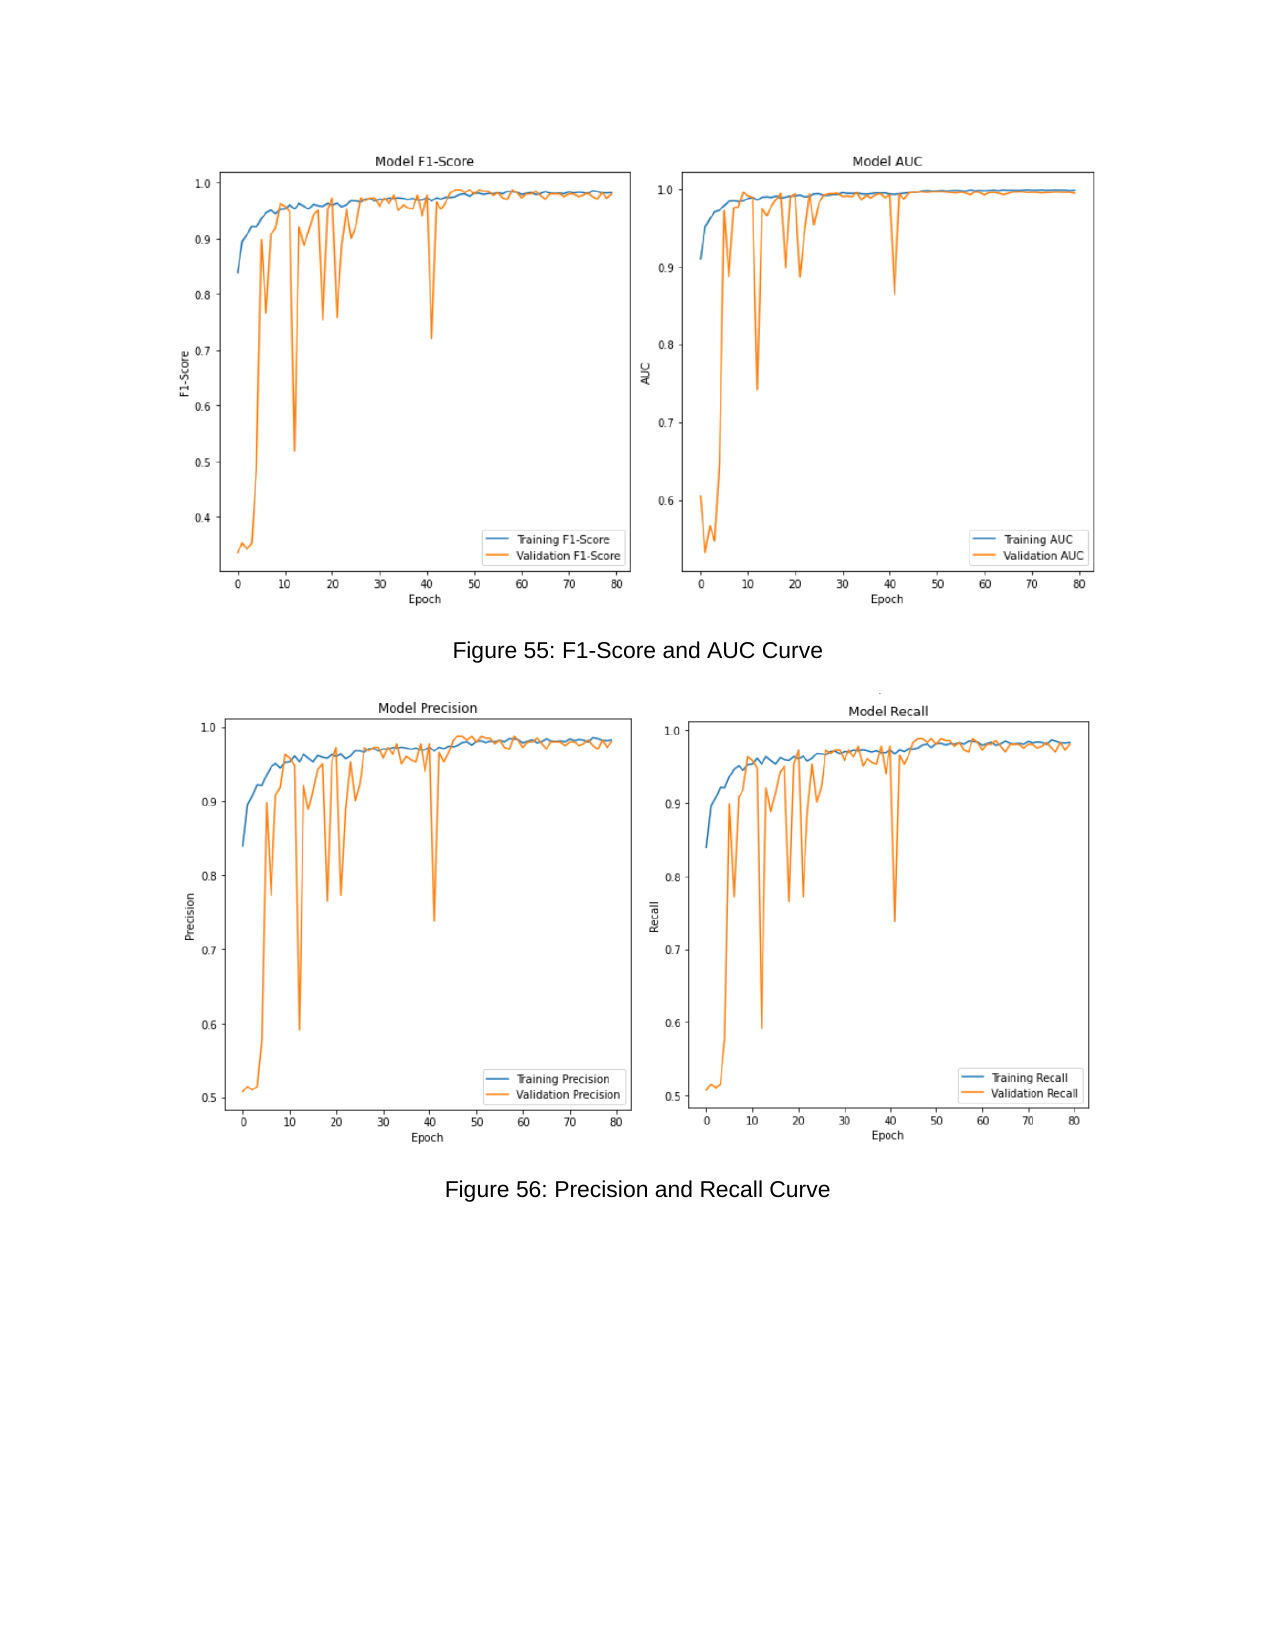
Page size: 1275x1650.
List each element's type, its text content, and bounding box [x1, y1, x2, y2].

text Figure 56: Precision and Recall Curve [150, 1176, 1125, 1202]
picture [173, 150, 1102, 607]
text Figure 55: F1-Score and AUC Curve [150, 637, 1125, 664]
picture [181, 693, 1094, 1145]
